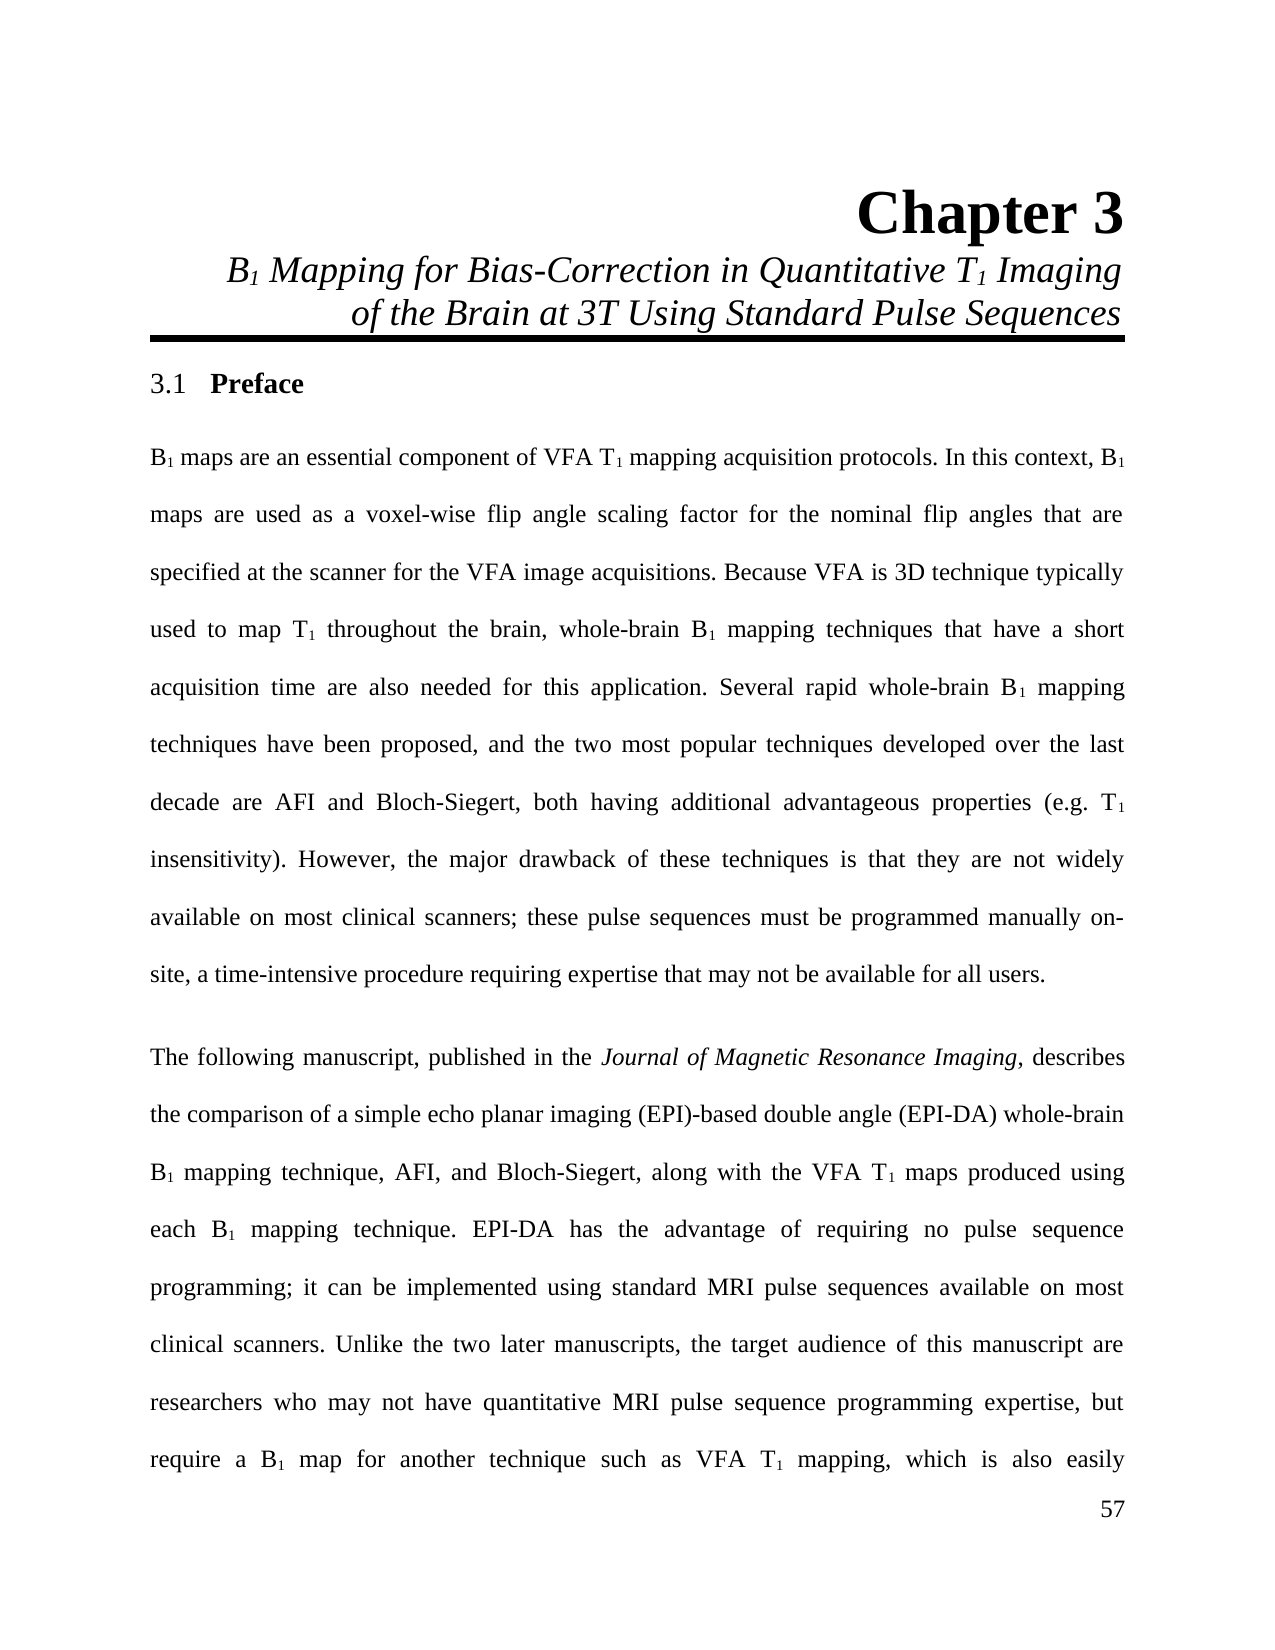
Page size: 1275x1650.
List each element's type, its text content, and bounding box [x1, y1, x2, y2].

subtitle Preface [150, 367, 1125, 400]
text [150, 1042, 1125, 1473]
subtitle B1 Mapping for Bias-Correction in Quantitative T1 Imaging of the Brain at 3T Using Standard Pulse Sequences [150, 175, 1125, 335]
text B1 maps are an essential component of VFA T1 mapping acquisition protocols. In this context, B1 maps are used as a voxel-wise flip angle scaling factor for the nominal flip angles that are specified at the scanner for the VFA image acquisitions. Because VFA is 3D technique typically used to map T1 throughout the brain, whole-brain B1 mapping techniques that have a short acquisition time are also needed for this application. Several rapid whole-brain B1 mapping techniques have been proposed, and the two most popular techniques developed over the last decade are AFI and Bloch-Siegert, both having additional advantageous properties (e.g. T1 insensitivity). However, the major drawback of these techniques is that they are not widely available on most clinical scanners; these pulse sequences must be programmed manually on-site, a time-intensive procedure requiring expertise that may not be available for all users. [150, 442, 1125, 988]
